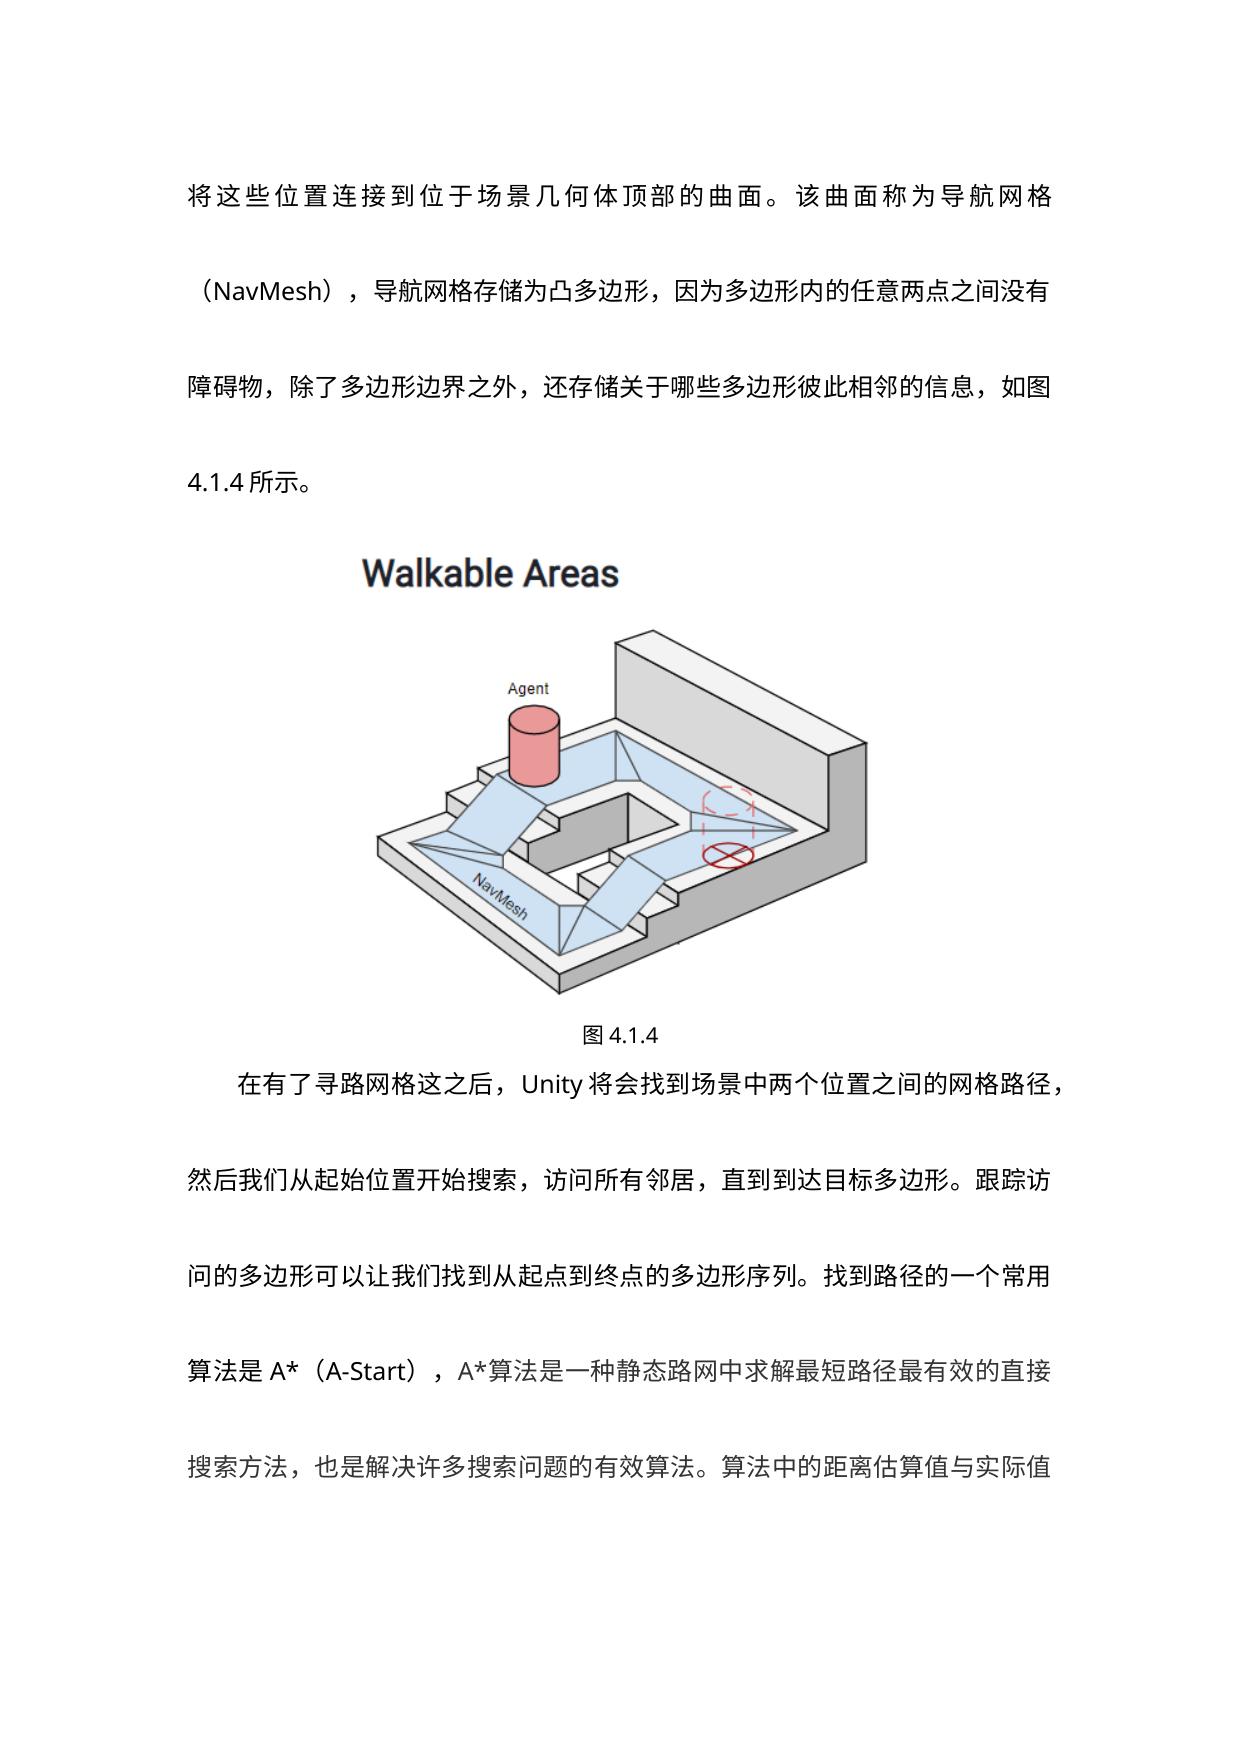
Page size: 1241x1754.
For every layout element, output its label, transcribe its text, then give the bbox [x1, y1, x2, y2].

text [187, 1051, 1053, 1498]
text 图 4.1.4 [187, 1018, 1053, 1051]
picture [347, 530, 894, 1010]
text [187, 162, 1053, 513]
